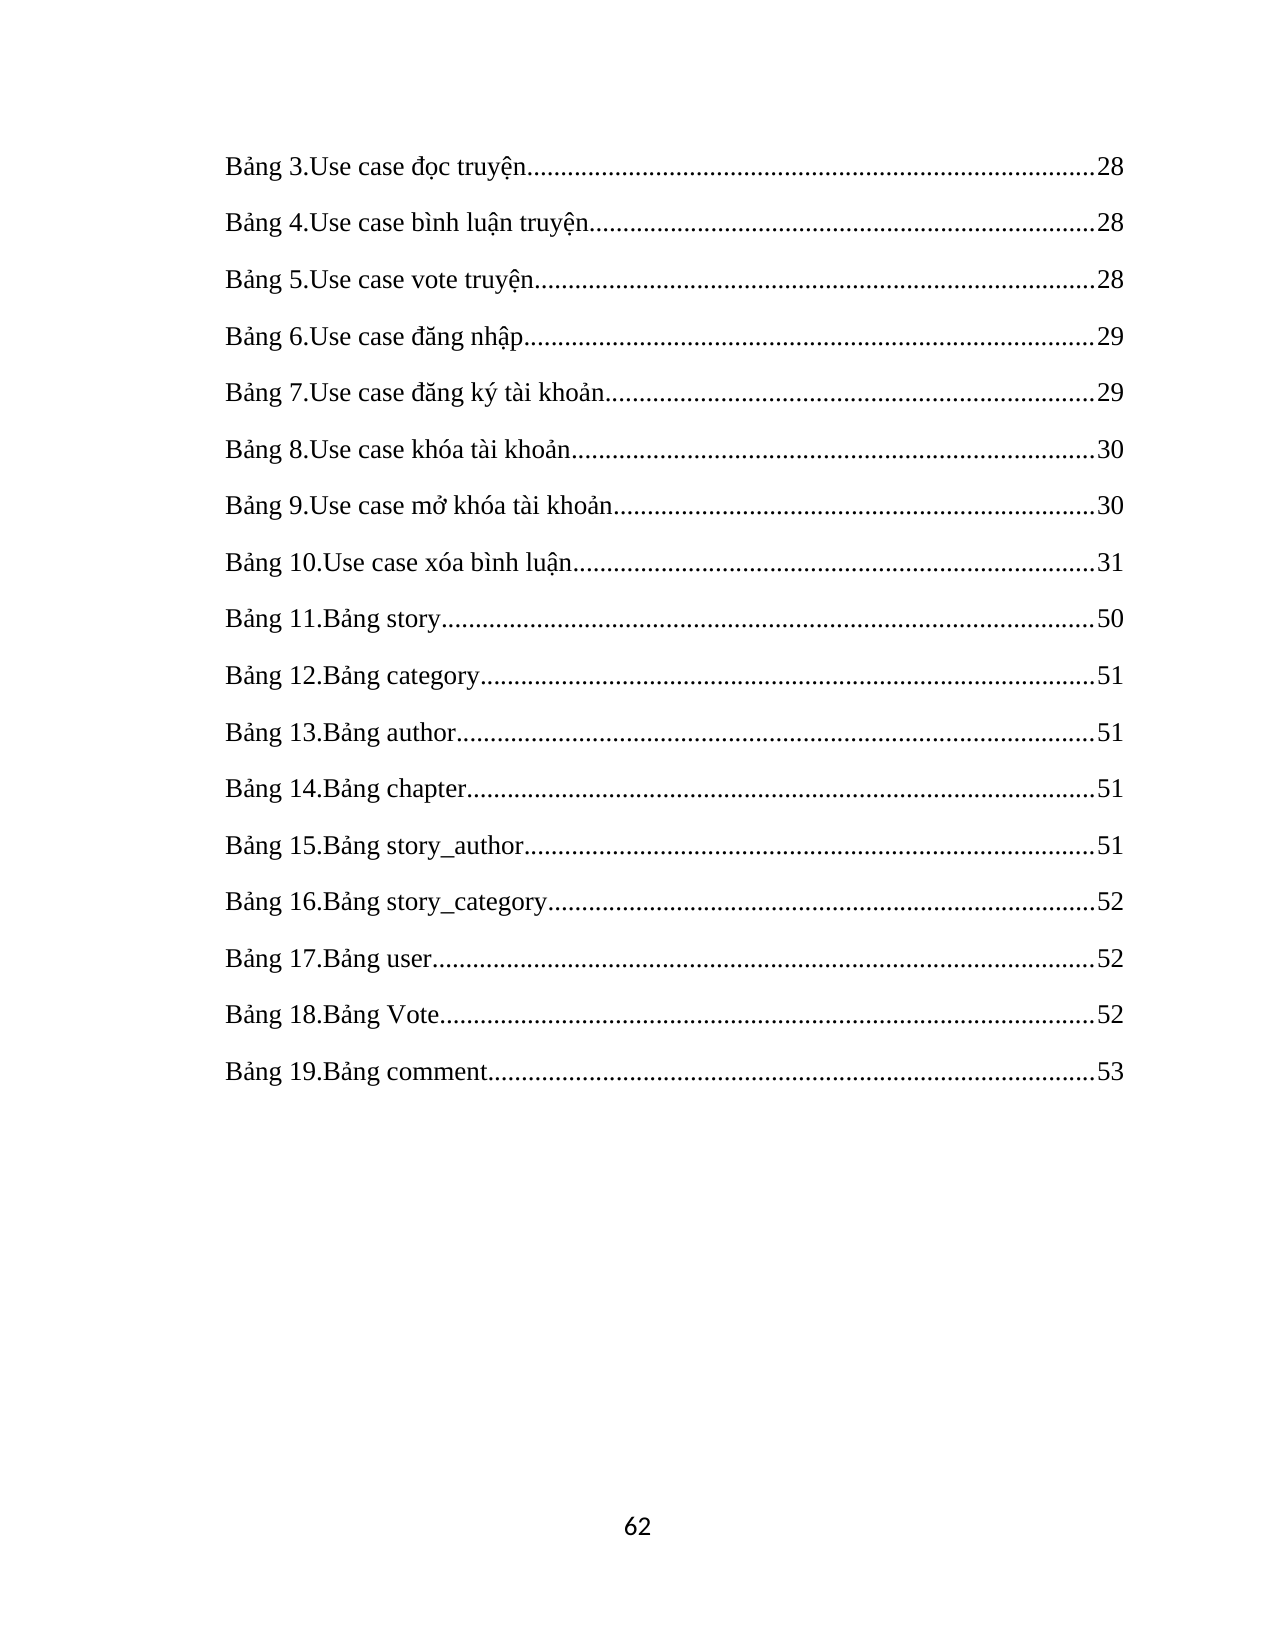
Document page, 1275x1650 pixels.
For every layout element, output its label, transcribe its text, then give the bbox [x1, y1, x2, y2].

text Bảng 7.Use case đăng ký tài khoản 29 [150, 376, 1125, 407]
text Bảng 18.Bảng Vote 52 [150, 998, 1125, 1029]
text Bảng 12.Bảng category 51 [150, 659, 1125, 690]
text Bảng 16.Bảng story_category 52 [150, 885, 1125, 916]
text Bảng 10.Use case xóa bình luận 31 [150, 546, 1125, 577]
text Bảng 11.Bảng story 50 [150, 602, 1125, 634]
text Bảng 19.Bảng comment 53 [150, 1055, 1125, 1086]
text Bảng 4.Use case bình luận truyện 28 [150, 207, 1125, 238]
text Bảng 17.Bảng user 52 [150, 942, 1125, 973]
text Bảng 8.Use case khóa tài khoản 30 [150, 433, 1125, 464]
text Bảng 14.Bảng chapter 51 [150, 772, 1125, 803]
text Bảng 15.Bảng story_author 51 [150, 829, 1125, 860]
text Bảng 13.Bảng author 51 [150, 716, 1125, 747]
text Bảng 6.Use case đăng nhập 29 [150, 320, 1125, 351]
text Bảng 3.Use case đọc truyện 28 [150, 150, 1125, 181]
text Bảng 9.Use case mở khóa tài khoản 30 [150, 489, 1125, 521]
text Bảng 5.Use case vote truyện 28 [150, 263, 1125, 294]
